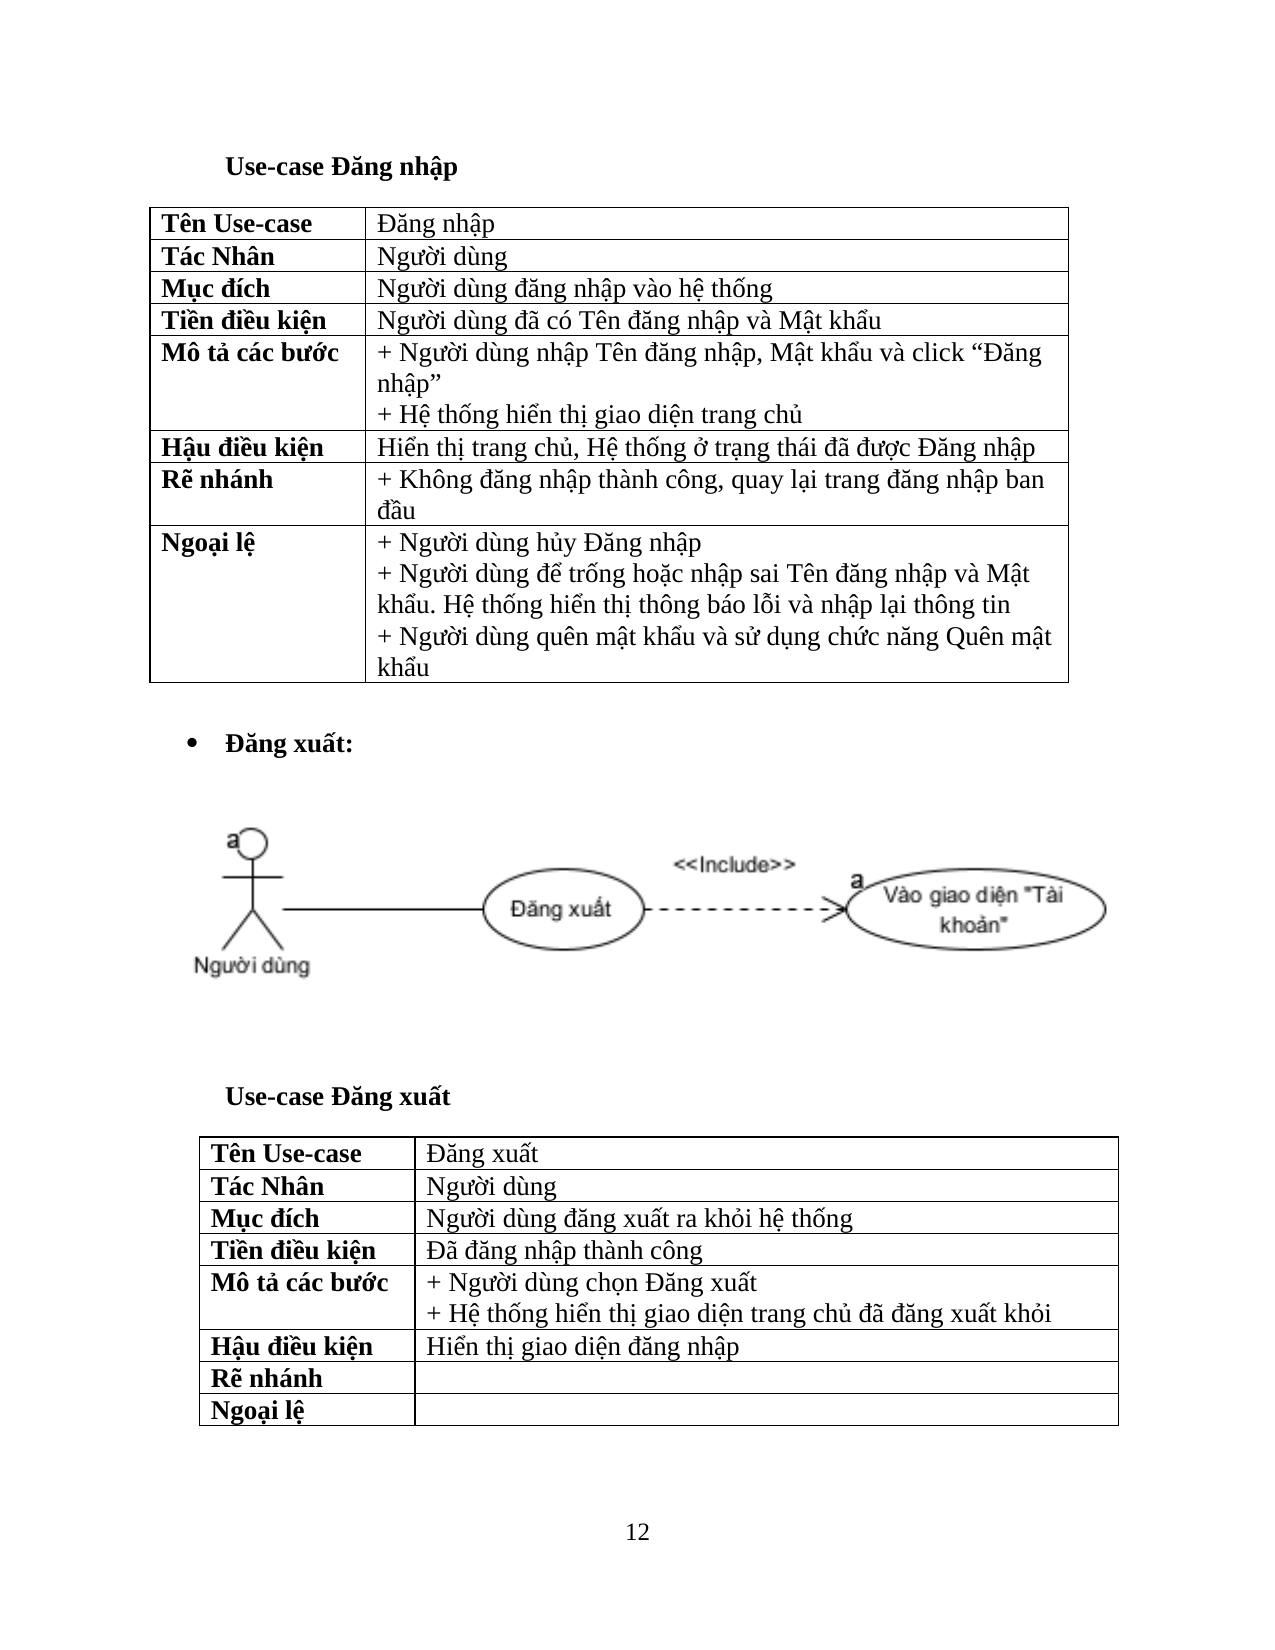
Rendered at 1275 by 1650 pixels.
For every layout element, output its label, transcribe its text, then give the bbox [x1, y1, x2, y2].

table_cell Tác Nhân [200, 1170, 414, 1201]
table_cell + Người dùng hủy Đăng nhập + Người dùng để trống hoặc nhập sai Tên đăng nhập và Mật khẩu. Hệ thống hiển thị thông báo lỗi và nhập lại thông tin + Người dùng quên mật khẩu và sử dụng chức năng Quên mật khẩu [366, 526, 1068, 682]
table_cell Mục đích [151, 272, 365, 303]
table_cell + Người dùng chọn Đăng xuất + Hệ thống hiển thị giao diện trang chủ đã đăng xuất khỏi [416, 1266, 1118, 1328]
table_cell Hậu điều kiện [151, 431, 365, 462]
table_cell Người dùng [416, 1170, 1118, 1201]
table_cell Mô tả các bước [200, 1266, 414, 1328]
table_cell Mô tả các bước [151, 336, 365, 430]
table_cell Rẽ nhánh [200, 1362, 414, 1393]
table_cell Người dùng đã có Tên đăng nhập và Mật khẩu [366, 304, 1068, 335]
table_cell Tiền điều kiện [151, 304, 365, 335]
text Use-case Đăng xuất [150, 1080, 1125, 1111]
table_cell Rẽ nhánh [151, 463, 365, 525]
table_cell [416, 1394, 1118, 1425]
table_cell + Người dùng nhập Tên đăng nhập, Mật khẩu và click “Đăng nhập” + Hệ thống hiển thị giao diện trang chủ [366, 336, 1068, 430]
table_cell + Không đăng nhập thành công, quay lại trang đăng nhập ban đầu [366, 463, 1068, 525]
table_header Đăng xuất [416, 1138, 1118, 1169]
table_cell Ngoại lệ [151, 526, 365, 682]
table_cell Mục đích [200, 1202, 414, 1233]
table_cell Hiển thị trang chủ, Hệ thống ở trạng thái đã được Đăng nhập [366, 431, 1068, 462]
table_cell Hiển thị giao diện đăng nhập [416, 1330, 1118, 1361]
list Đăng xuất: [187, 727, 1125, 758]
table_cell Người dùng [366, 240, 1068, 271]
table_header Tên Use-case [200, 1138, 414, 1169]
table_cell Tác Nhân [151, 240, 365, 271]
table_header Tên Use-case [151, 208, 365, 239]
text Use-case Đăng nhập [150, 150, 1125, 181]
table_cell Tiền điều kiện [200, 1234, 414, 1265]
table_cell [416, 1362, 1118, 1393]
table_cell Hậu điều kiện [200, 1330, 414, 1361]
picture [150, 770, 1161, 1068]
table_cell Ngoại lệ [200, 1394, 414, 1425]
table_cell Người dùng đăng xuất ra khỏi hệ thống [416, 1202, 1118, 1233]
table_cell Đã đăng nhập thành công [416, 1234, 1118, 1265]
table_cell Người dùng đăng nhập vào hệ thống [366, 272, 1068, 303]
table_header Đăng nhập [366, 208, 1068, 239]
